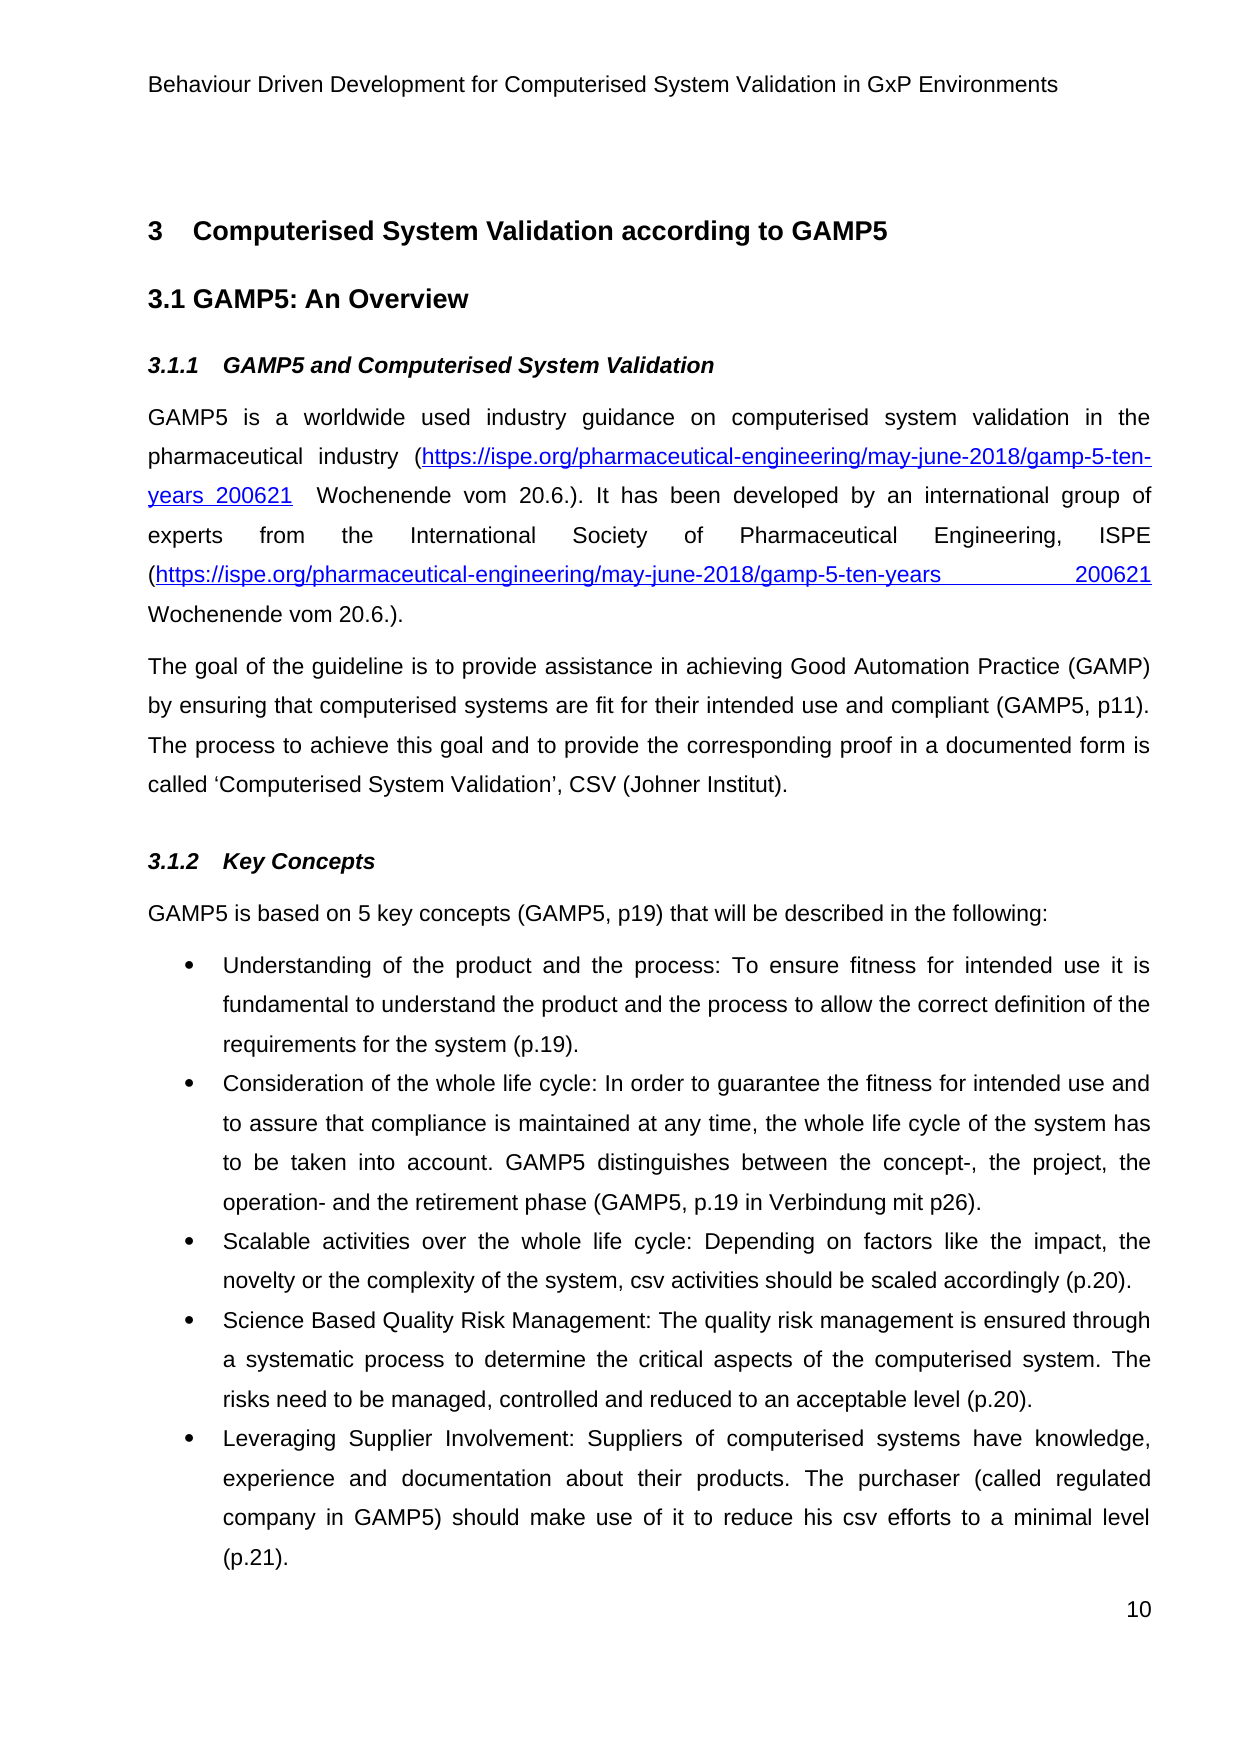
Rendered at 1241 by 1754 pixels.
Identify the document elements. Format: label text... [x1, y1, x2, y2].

list Leveraging Supplier Involvement: Suppliers of computerised systems have knowledge, experience and documentation about their products. The purchaser (called regulated company in GAMP5) should make use of it to reduce his csv efforts to a minimal level (p.21). [185, 1425, 1152, 1570]
list Consideration of the whole life cycle: In order to guarantee the fitness for intended use and to assure that compliance is maintained at any time, the whole life cycle of the system has to be taken into account. GAMP5 distinguishes between the concept-, the project, the operation- and the retirement phase (GAMP5, p.19 in Verbindung mit p26). [185, 1070, 1152, 1215]
subtitle GAMP5 and Computerised System Validation [148, 352, 1152, 378]
subtitle GAMP5: An Overview [148, 283, 1152, 315]
text GAMP5 is based on 5 key concepts (GAMP5, p19) that will be described in the following: [148, 900, 1152, 926]
text GAMP5 is a worldwide used industry guidance on computerised system validation in the pharmaceutical industry (https://ispe.org/pharmaceutical-engineering/may-june-2018/gamp-5-ten-years 200621 Wochenende vom 20.6.). It has been developed by an international group of experts from the International Society of Pharmaceutical Engineering, ISPE (https://ispe.org/pharmaceutical-engineering/may-june-2018/gamp-5-ten-years 200621 Wochenende vom 20.6.). [148, 403, 1152, 627]
list Understanding of the product and the process: To ensure fitness for intended use it is fundamental to understand the product and the process to allow the correct definition of the requirements for the system (p.19). [185, 952, 1152, 1057]
subtitle Computerised System Validation according to GAMP5 [148, 215, 1152, 246]
subtitle Key Concepts [148, 848, 1152, 875]
list Scalable activities over the whole life cycle: Depending on factors like the impact, the novelty or the complexity of the system, csv activities should be scaled accordingly (p.20). [185, 1228, 1152, 1294]
text The goal of the guideline is to provide assistance in achieving Good Automation Practice (GAMP) by ensuring that computerised systems are fit for their intended use and compliant (GAMP5, p11). The process to achieve this goal and to provide the corresponding proof in a documented form is called ‘Computerised System Validation’, CSV (Johner Institut). [148, 653, 1152, 798]
list Science Based Quality Risk Management: The quality risk management is ensured through a systematic process to determine the critical aspects of the computerised system. The risks need to be managed, controlled and reduced to an acceptable level (p.20). [185, 1307, 1152, 1412]
